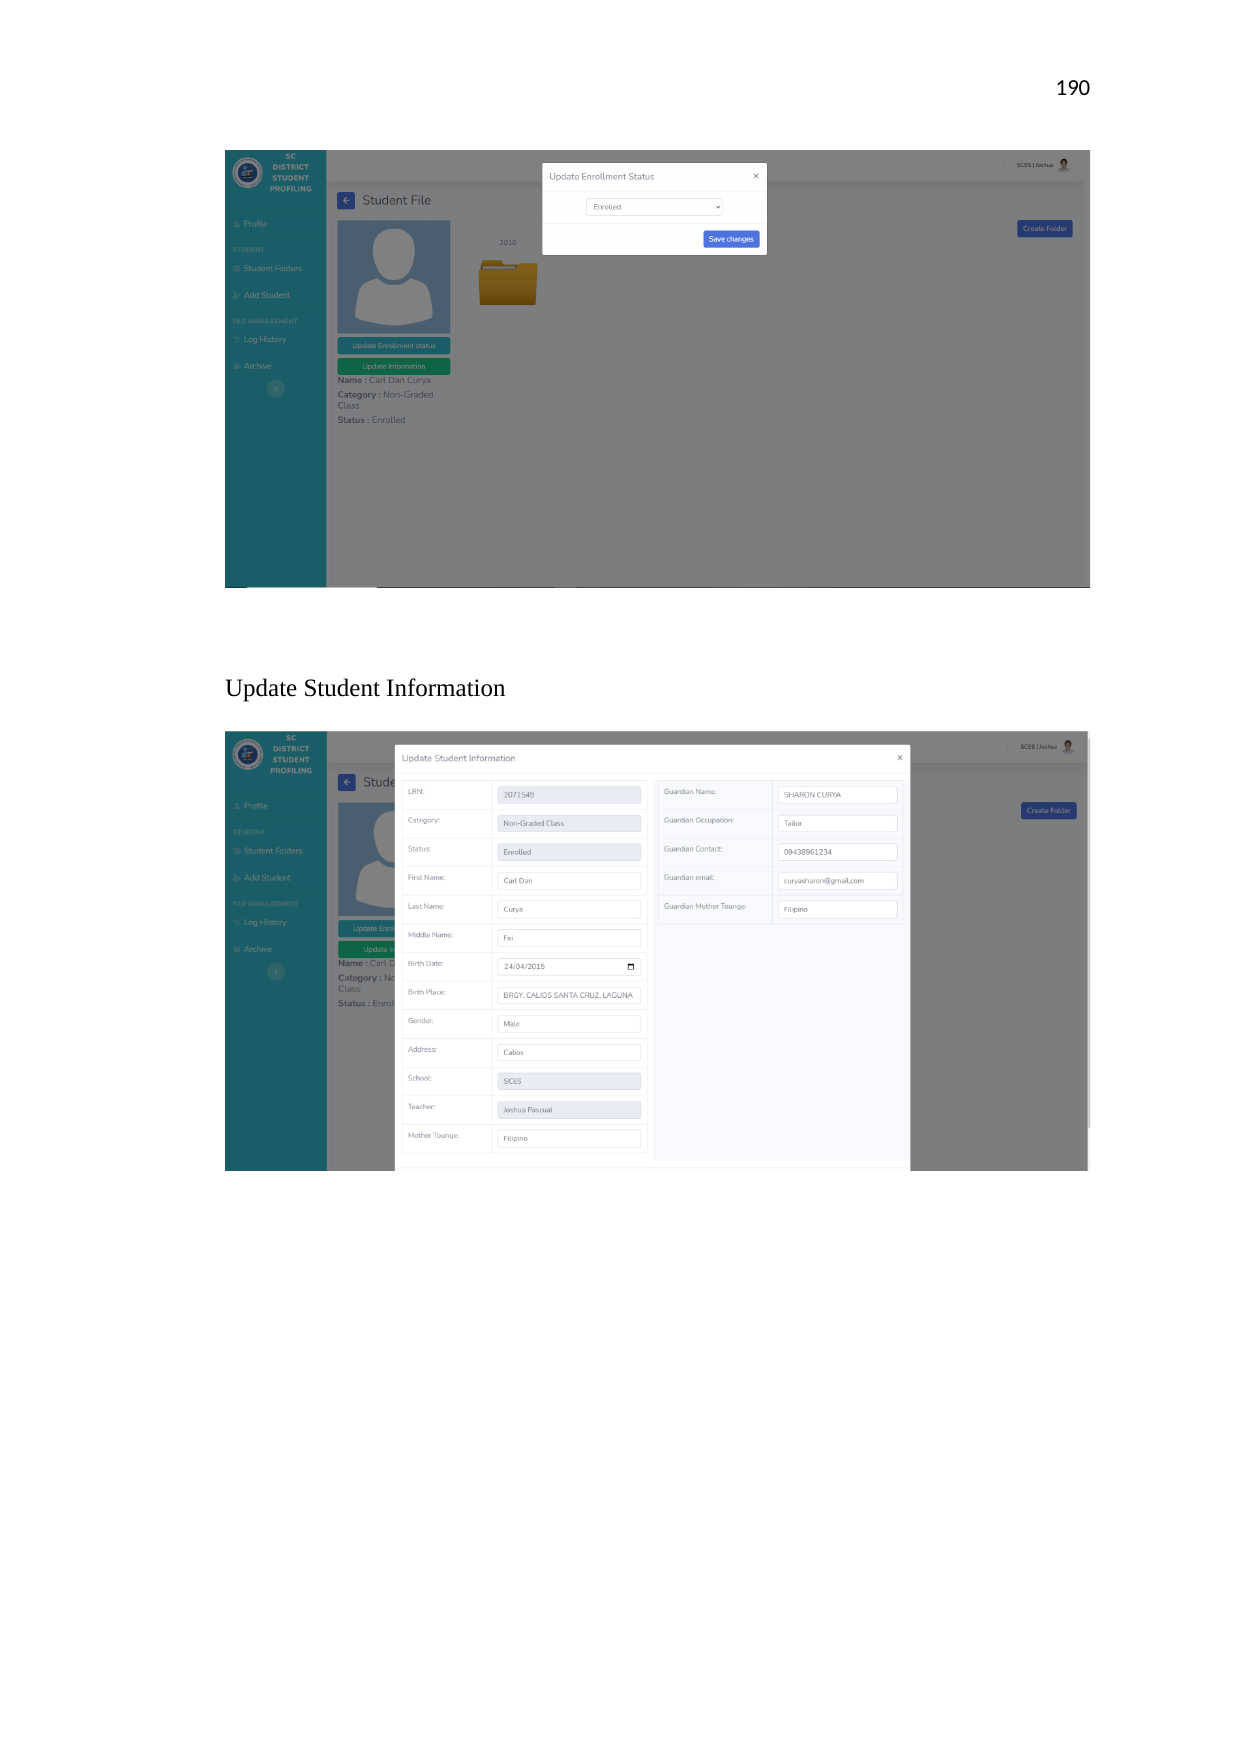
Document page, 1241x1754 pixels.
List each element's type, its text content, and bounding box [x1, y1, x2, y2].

picture [225, 150, 1091, 588]
text Update Student Information [225, 673, 1090, 702]
picture [225, 731, 1091, 1171]
